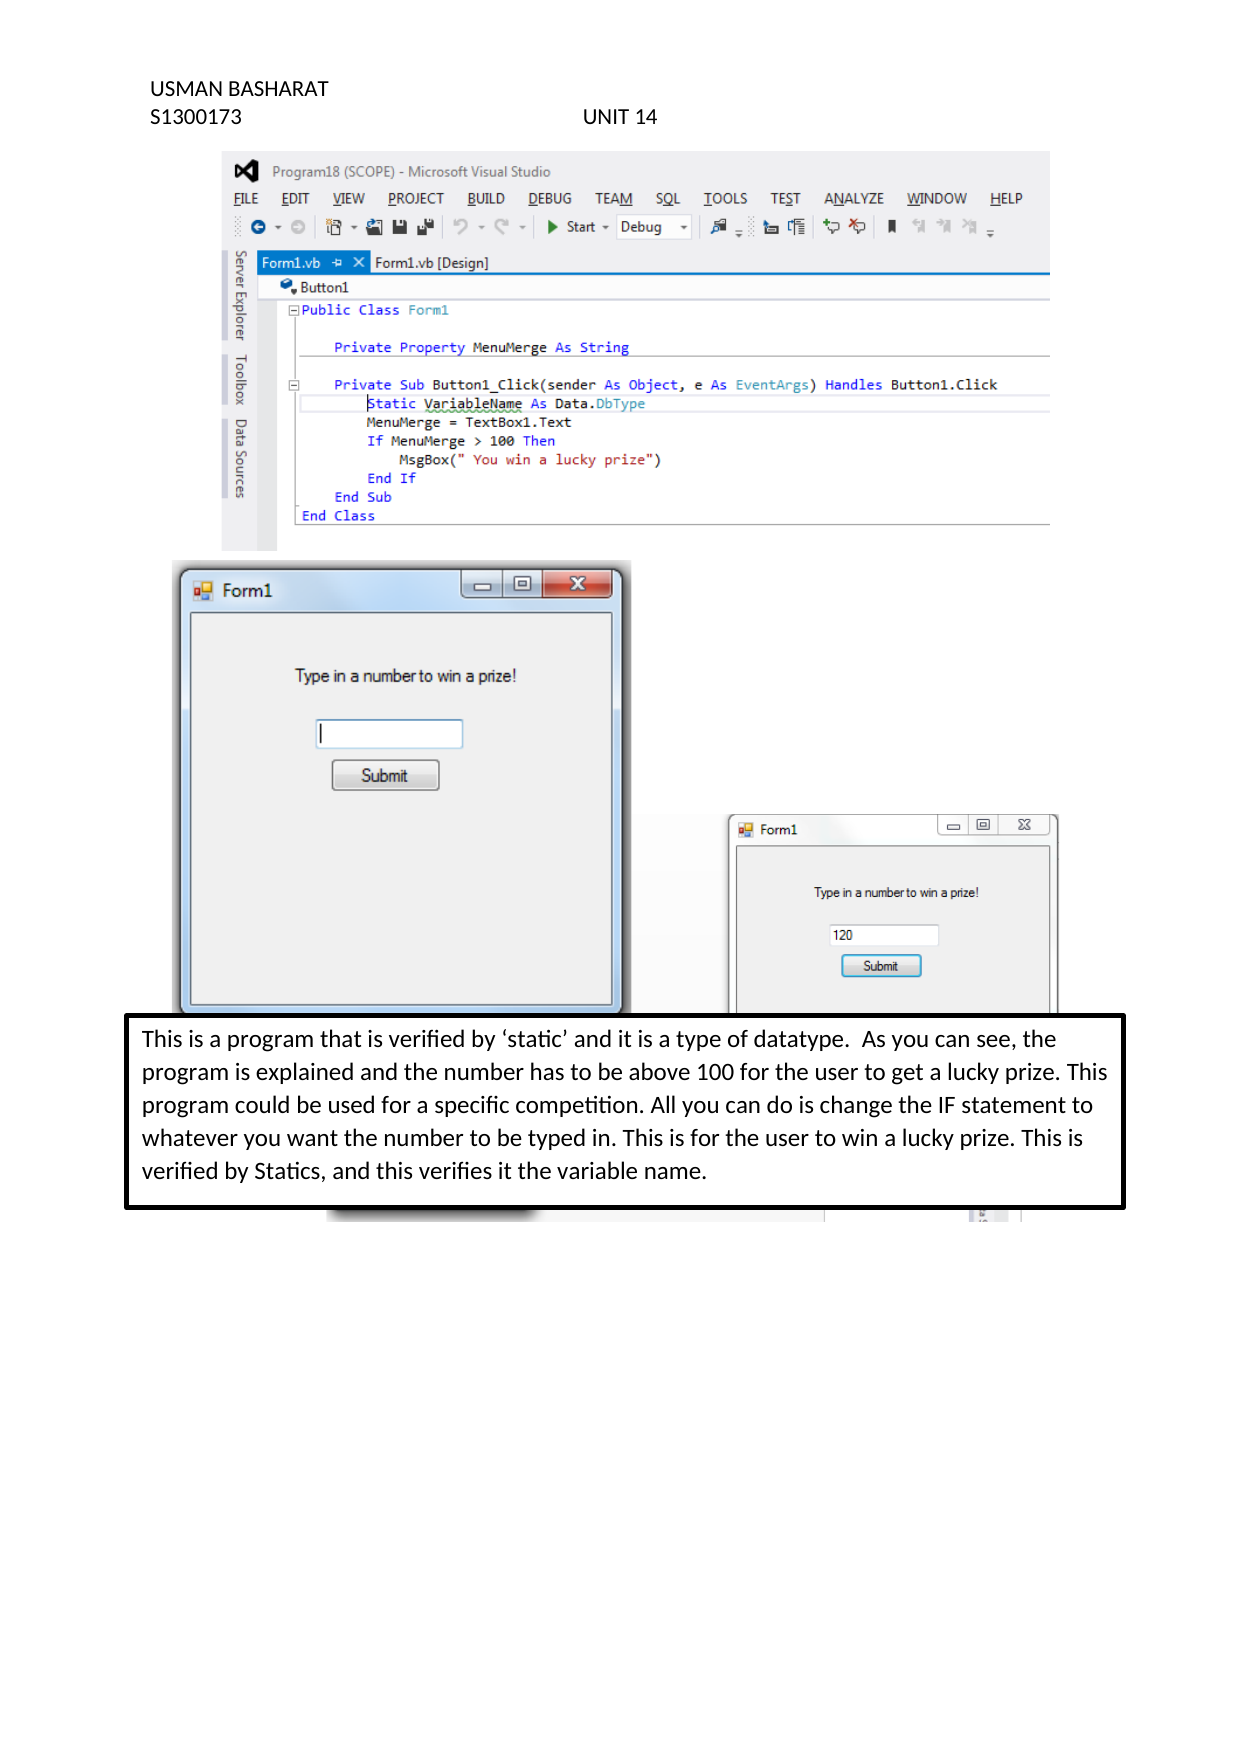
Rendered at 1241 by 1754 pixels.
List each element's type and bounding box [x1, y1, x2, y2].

picture [171, 560, 1060, 1013]
picture [221, 151, 1050, 551]
picture [326, 1210, 1060, 1222]
